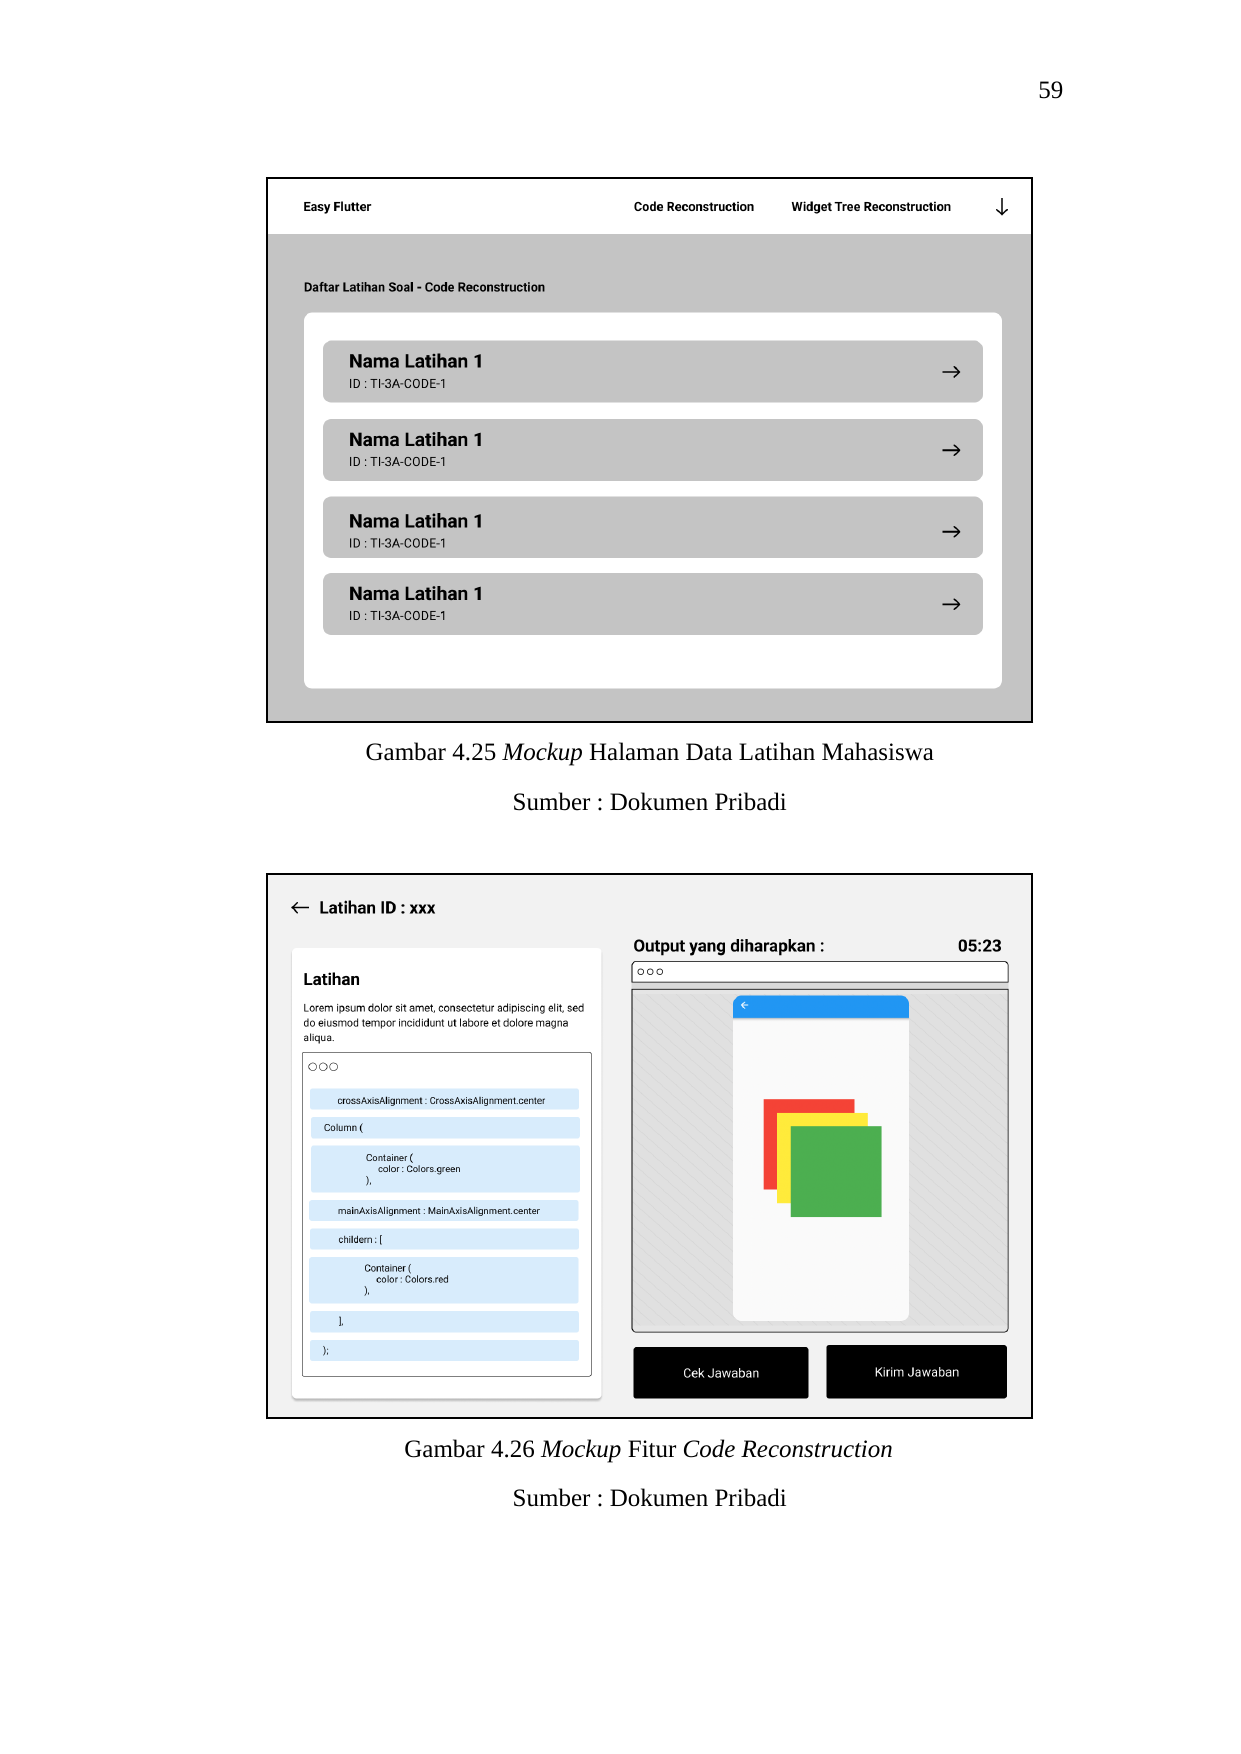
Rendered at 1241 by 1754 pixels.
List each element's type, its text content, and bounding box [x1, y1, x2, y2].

text Gambar 4.26 Mockup Fitur Code Reconstruction [236, 1434, 1063, 1462]
picture [268, 179, 1031, 721]
text Gambar 4.25 Mockup Halaman Data Latihan Mahasiswa [236, 737, 1063, 766]
text Sumber : Dokumen Pribadi [236, 787, 1063, 816]
text Sumber : Dokumen Pribadi [236, 1483, 1063, 1512]
picture [268, 875, 1031, 1417]
